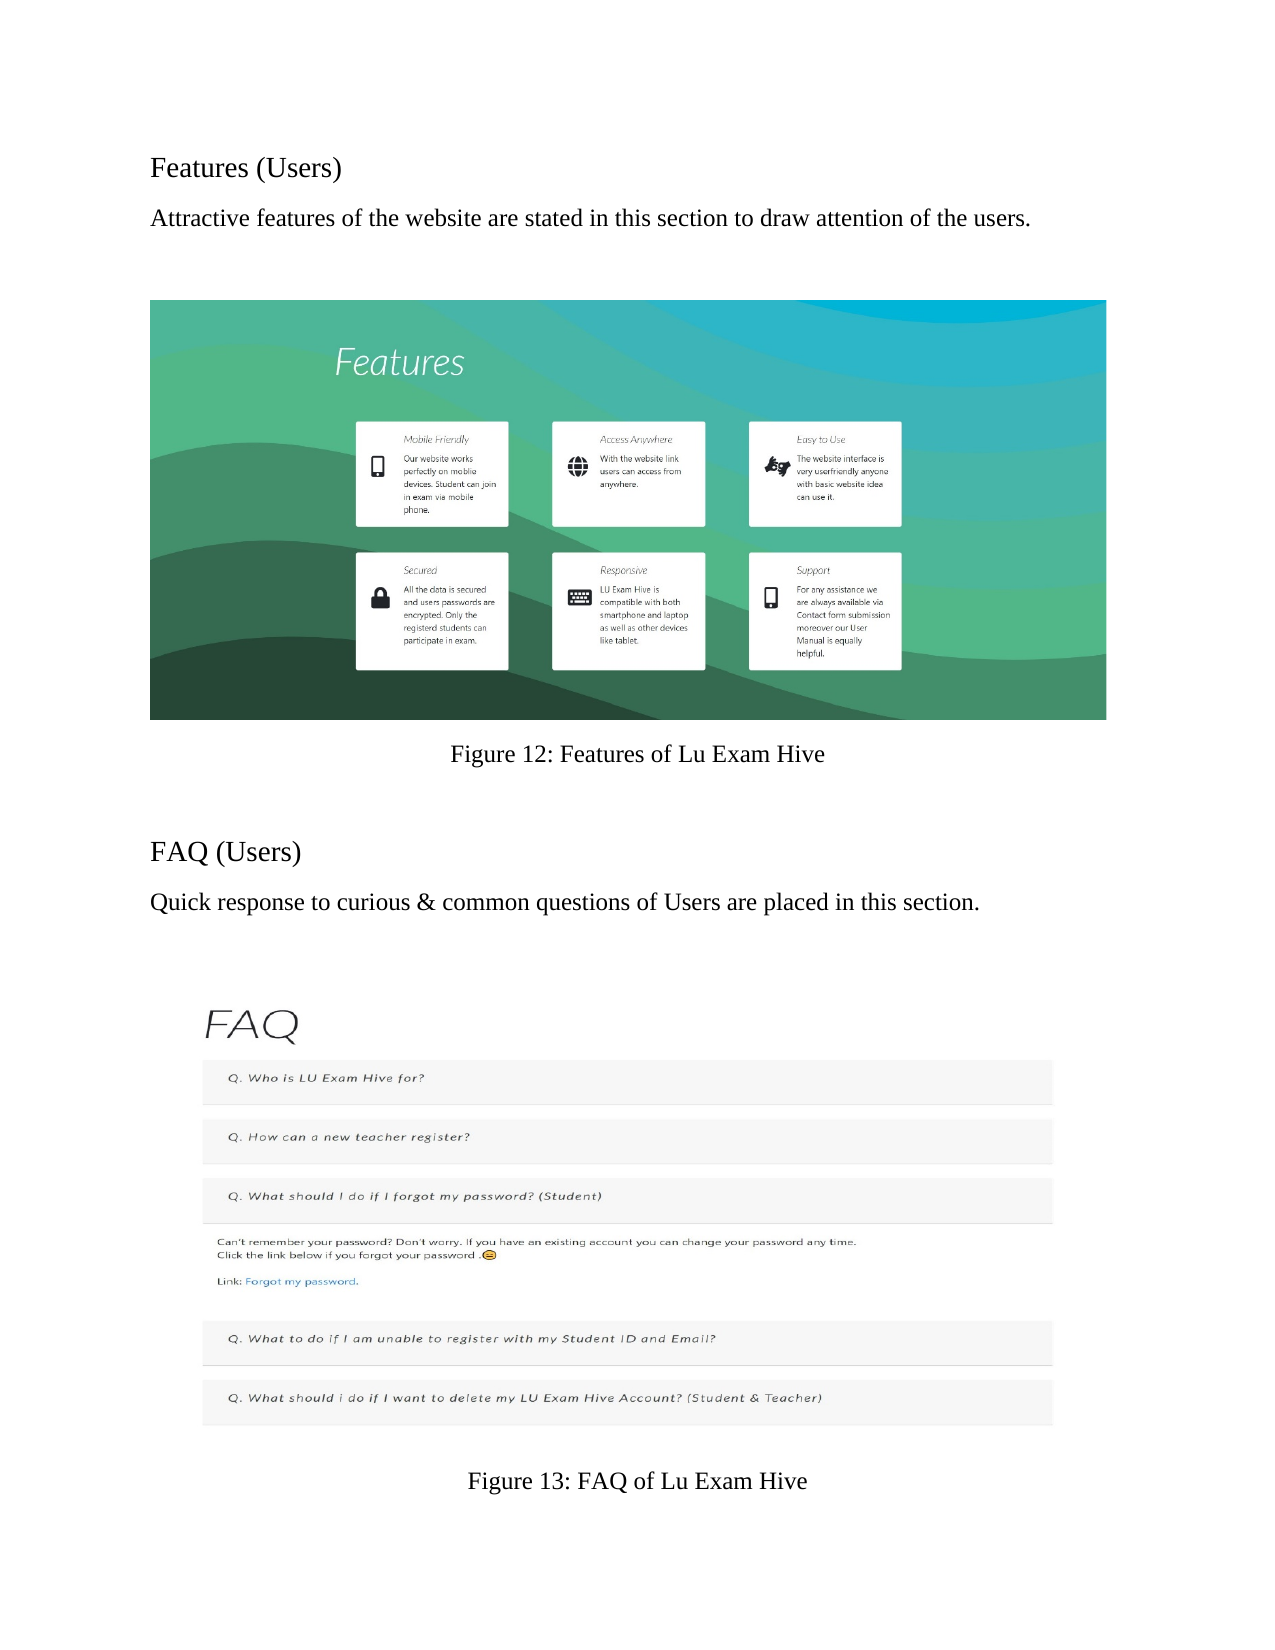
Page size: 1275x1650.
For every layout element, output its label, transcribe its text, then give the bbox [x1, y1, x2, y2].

text FAQ (Users) [150, 834, 1125, 868]
text Quick response to curious & common questions of Users are placed in this section. [150, 887, 1125, 916]
text Attractive features of the website are stated in this section to draw attention of the users. [150, 203, 1125, 232]
picture [150, 300, 1107, 720]
picture [167, 990, 1108, 1448]
text Features (Users) [150, 150, 1125, 183]
text Figure 13: FAQ of Lu Exam Hive [150, 1466, 1125, 1495]
text Figure 12: Features of Lu Exam Hive [150, 739, 1125, 767]
